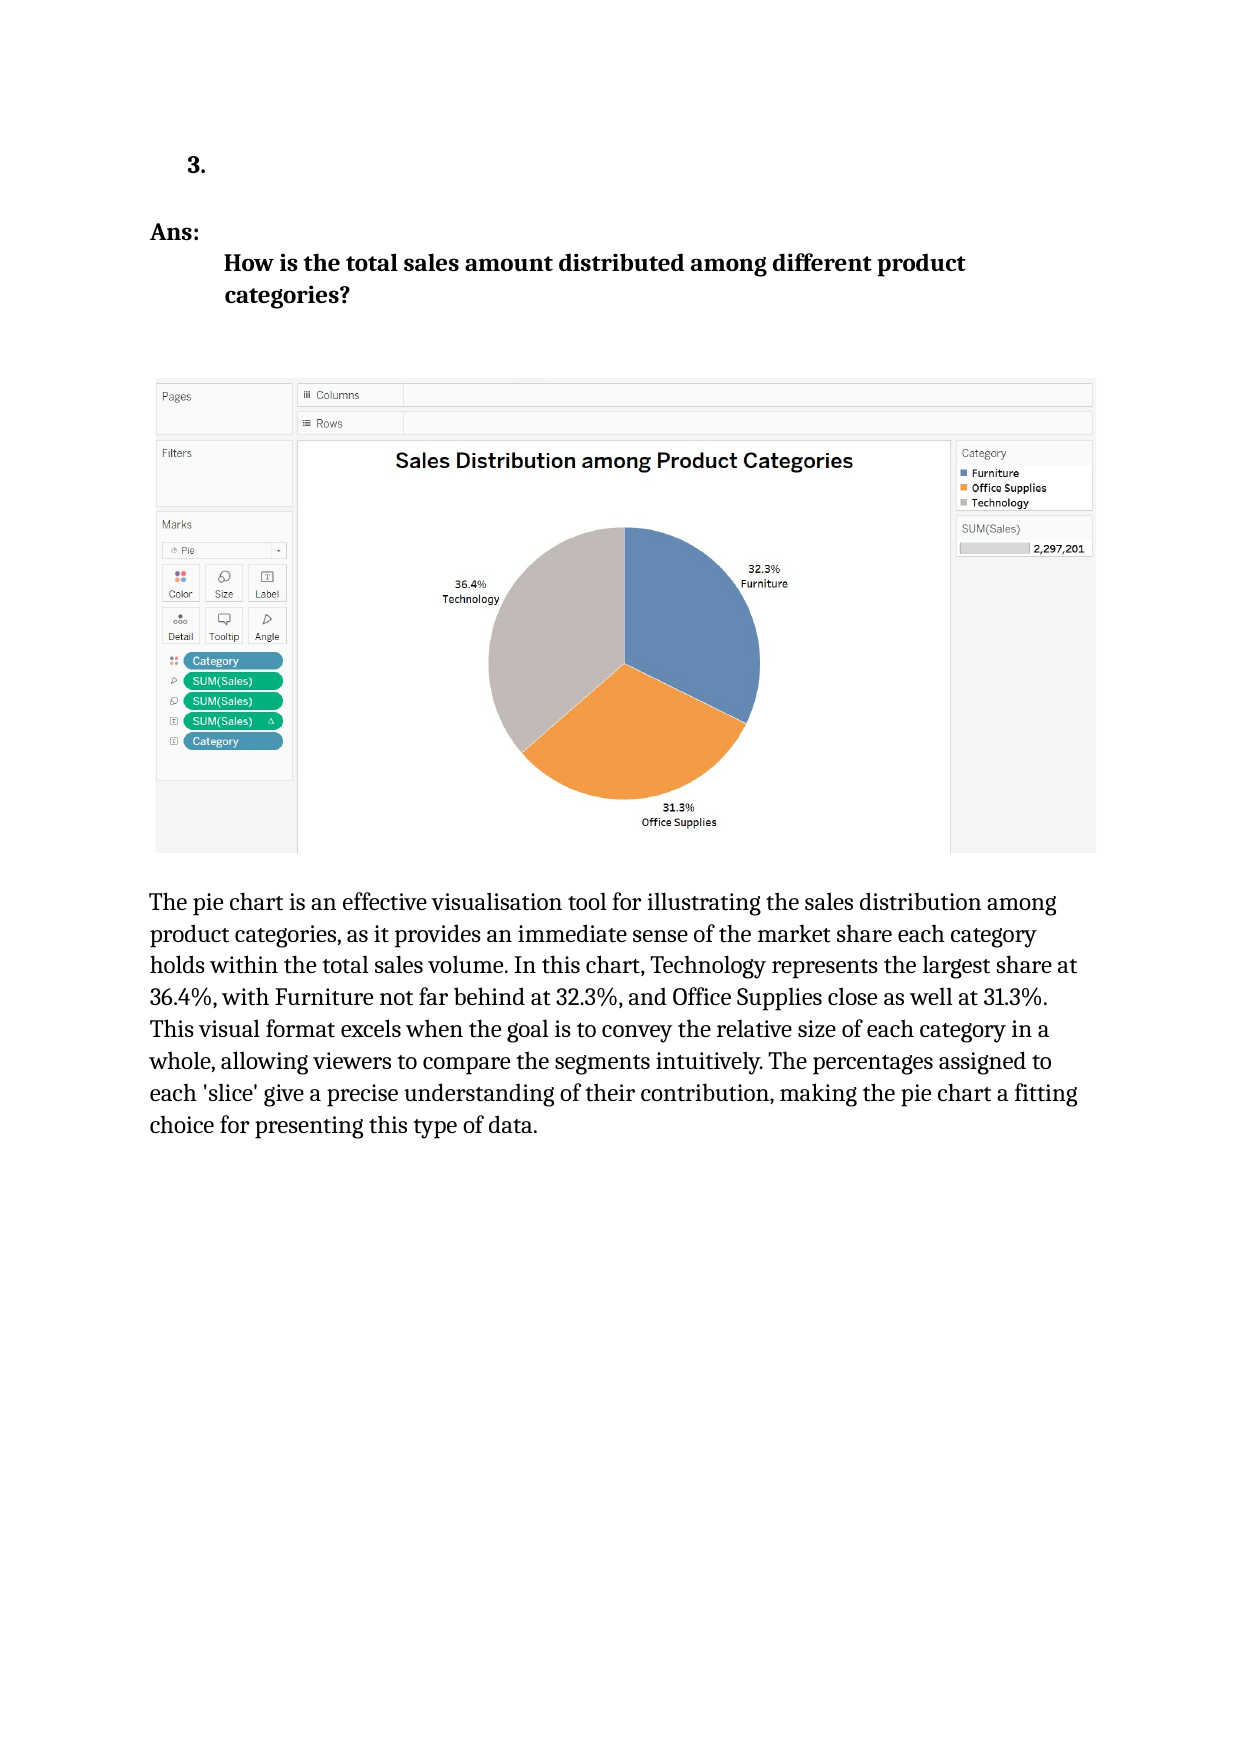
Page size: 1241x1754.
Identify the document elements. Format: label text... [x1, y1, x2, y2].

text How is the total sales amount distributed among different product categories? [223, 249, 1092, 309]
picture [155, 378, 1097, 853]
text The pie chart is an effective visualisation tool for illustrating the sales distribution among product categories, as it provides an immediate sense of the market share each category holds within the total sales volume. In this chart, Technology represents the largest share at 36.4%, with Furniture not far behind at 32.3%, and Office Supplies close as well at 31.3%. This visual format excels when the goal is to convey the relative size of each category in a whole, allowing viewers to compare the segments intuitively. The percentages assigned to each 'slice' give a precise understanding of their contribution, making the pie chart a fitting choice for presenting this type of data. [148, 888, 1090, 1139]
